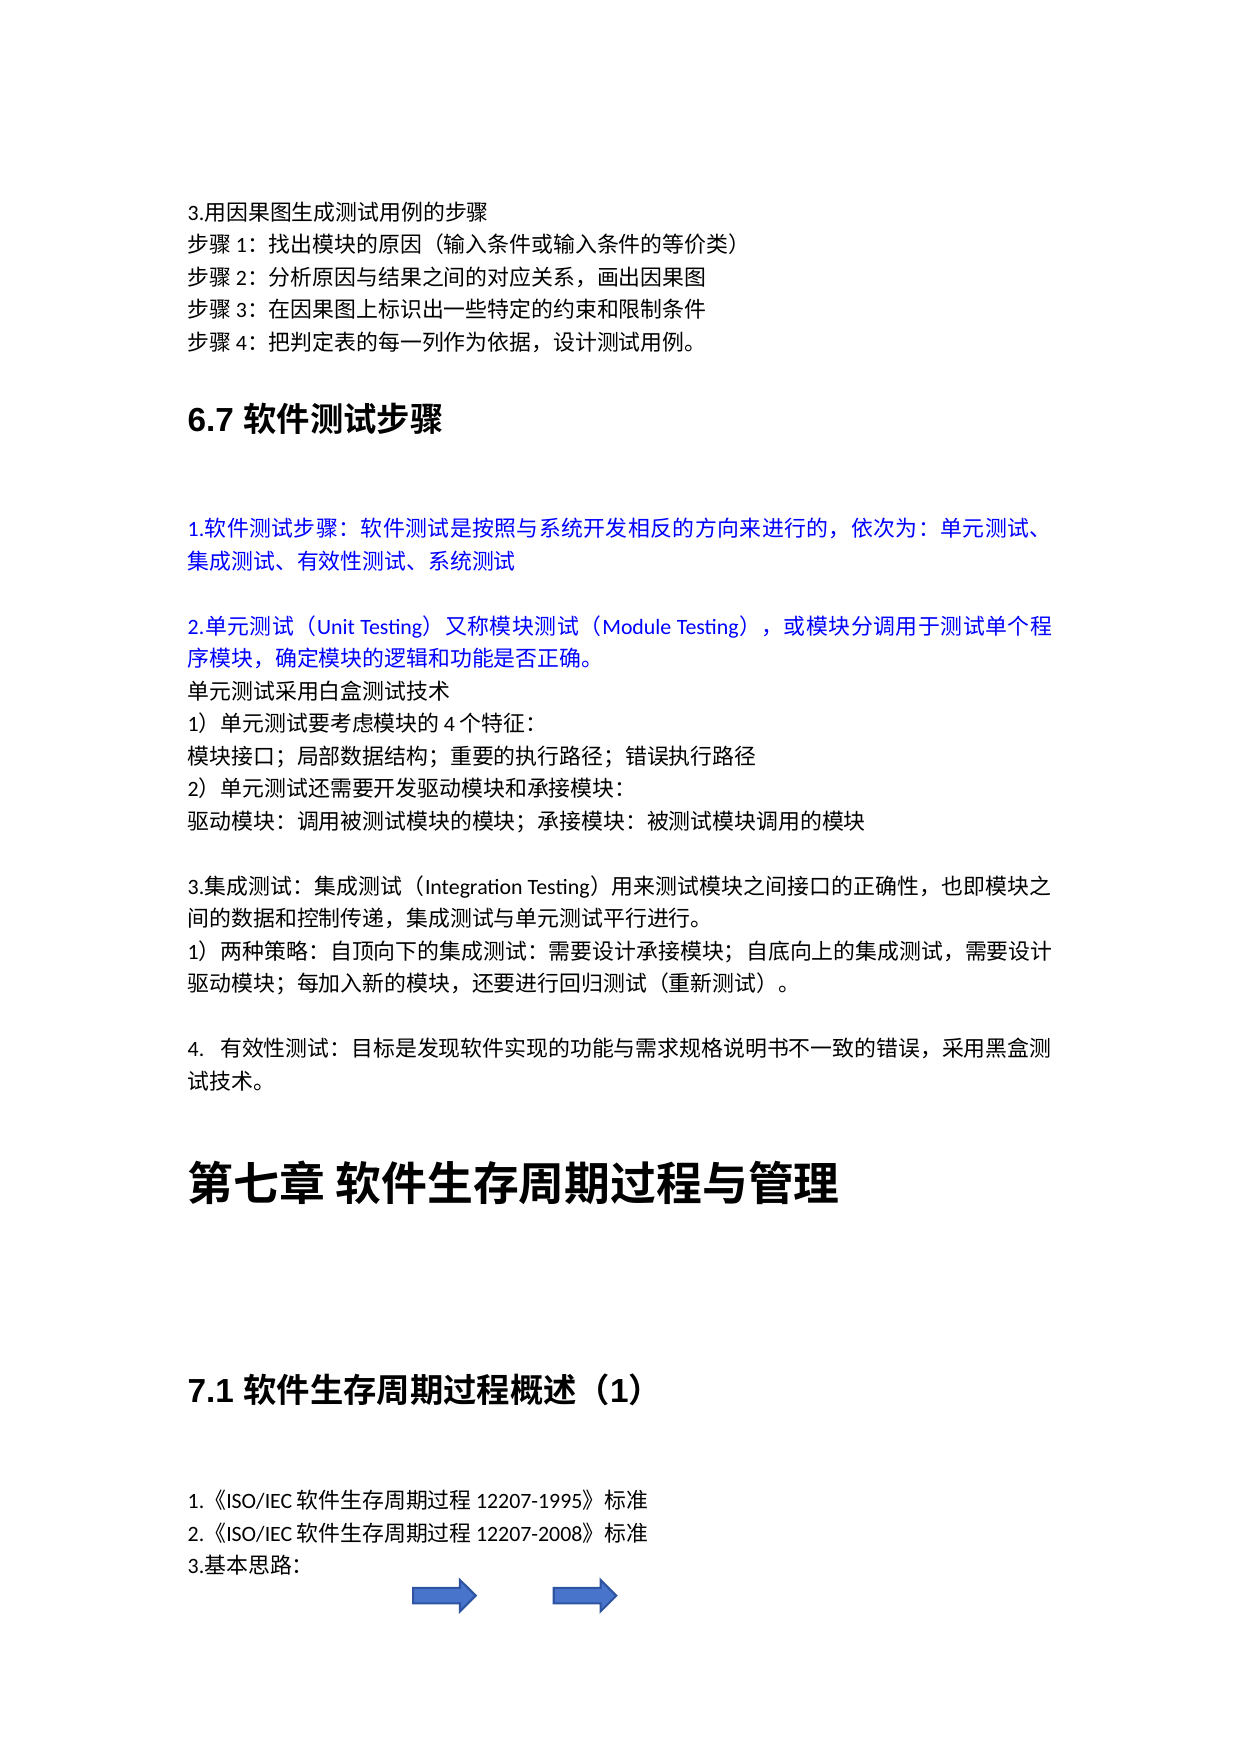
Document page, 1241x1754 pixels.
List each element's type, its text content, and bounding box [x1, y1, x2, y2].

text 步骤1：找出模块的原因（输入条件或输入条件的等价类） [187, 227, 1053, 259]
text 1）单元测试要考虑模块的4个特征： [187, 706, 1053, 738]
text 步骤3：在因果图上标识出一些特定的约束和限制条件 [187, 292, 1053, 324]
text 3.用因果图生成测试用例的步骤 [187, 194, 1053, 227]
list 3.基本思路： [187, 1548, 1053, 1580]
text 步骤2：分析原因与结果之间的对应关系，画出因果图 [187, 259, 1053, 292]
text 2.单元测试（Unit Testing）又称模块测试（Module Testing），或模块分调用于测试单个程序模块，确定模块的逻辑和功能是否正确。 [187, 608, 1053, 673]
text 单元测试采用白盒测试技术 [187, 673, 1053, 706]
text 1）两种策略：自顶向下的集成测试：需要设计承接模块；自底向上的集成测试，需要设计驱动模块；每加入新的模块，还要进行回归测试（重新测试）。 [187, 933, 1053, 998]
text 2）单元测试还需要开发驱动模块和承接模块： [187, 771, 1053, 803]
text 驱动模块：调用被测试模块的模块；承接模块：被测试模块调用的模块 [187, 803, 1053, 836]
text 模块接口；局部数据结构；重要的执行路径；错误执行路径 [187, 738, 1053, 771]
text 3.集成测试：集成测试（Integration Testing）用来测试模块之间接口的正确性，也即模块之间的数据和控制传递，集成测试与单元测试平行进行。 [187, 868, 1053, 933]
subtitle 7.1 软件生存周期过程概述（1） [187, 1356, 1053, 1421]
list 1.《ISO/IEC软件生存周期过程12207-1995》标准 [187, 1483, 1053, 1515]
list 2.《ISO/IEC软件生存周期过程12207-2008》标准 [187, 1515, 1053, 1548]
text 1.软件测试步骤：软件测试是按照与系统开发相反的方向来进行的，依次为：单元测试、集成测试、有效性测试、系统测试 [187, 511, 1053, 576]
subtitle 软件生存周期过程与管理 [187, 1131, 1053, 1229]
list 有效性测试：目标是发现软件实现的功能与需求规格说明书不一致的错误，采用黑盒测试技术。 [187, 1031, 1053, 1096]
subtitle 6.7 软件测试步骤 [187, 384, 1053, 449]
text 步骤4：把判定表的每一列作为依据，设计测试用例。 [187, 324, 1053, 357]
